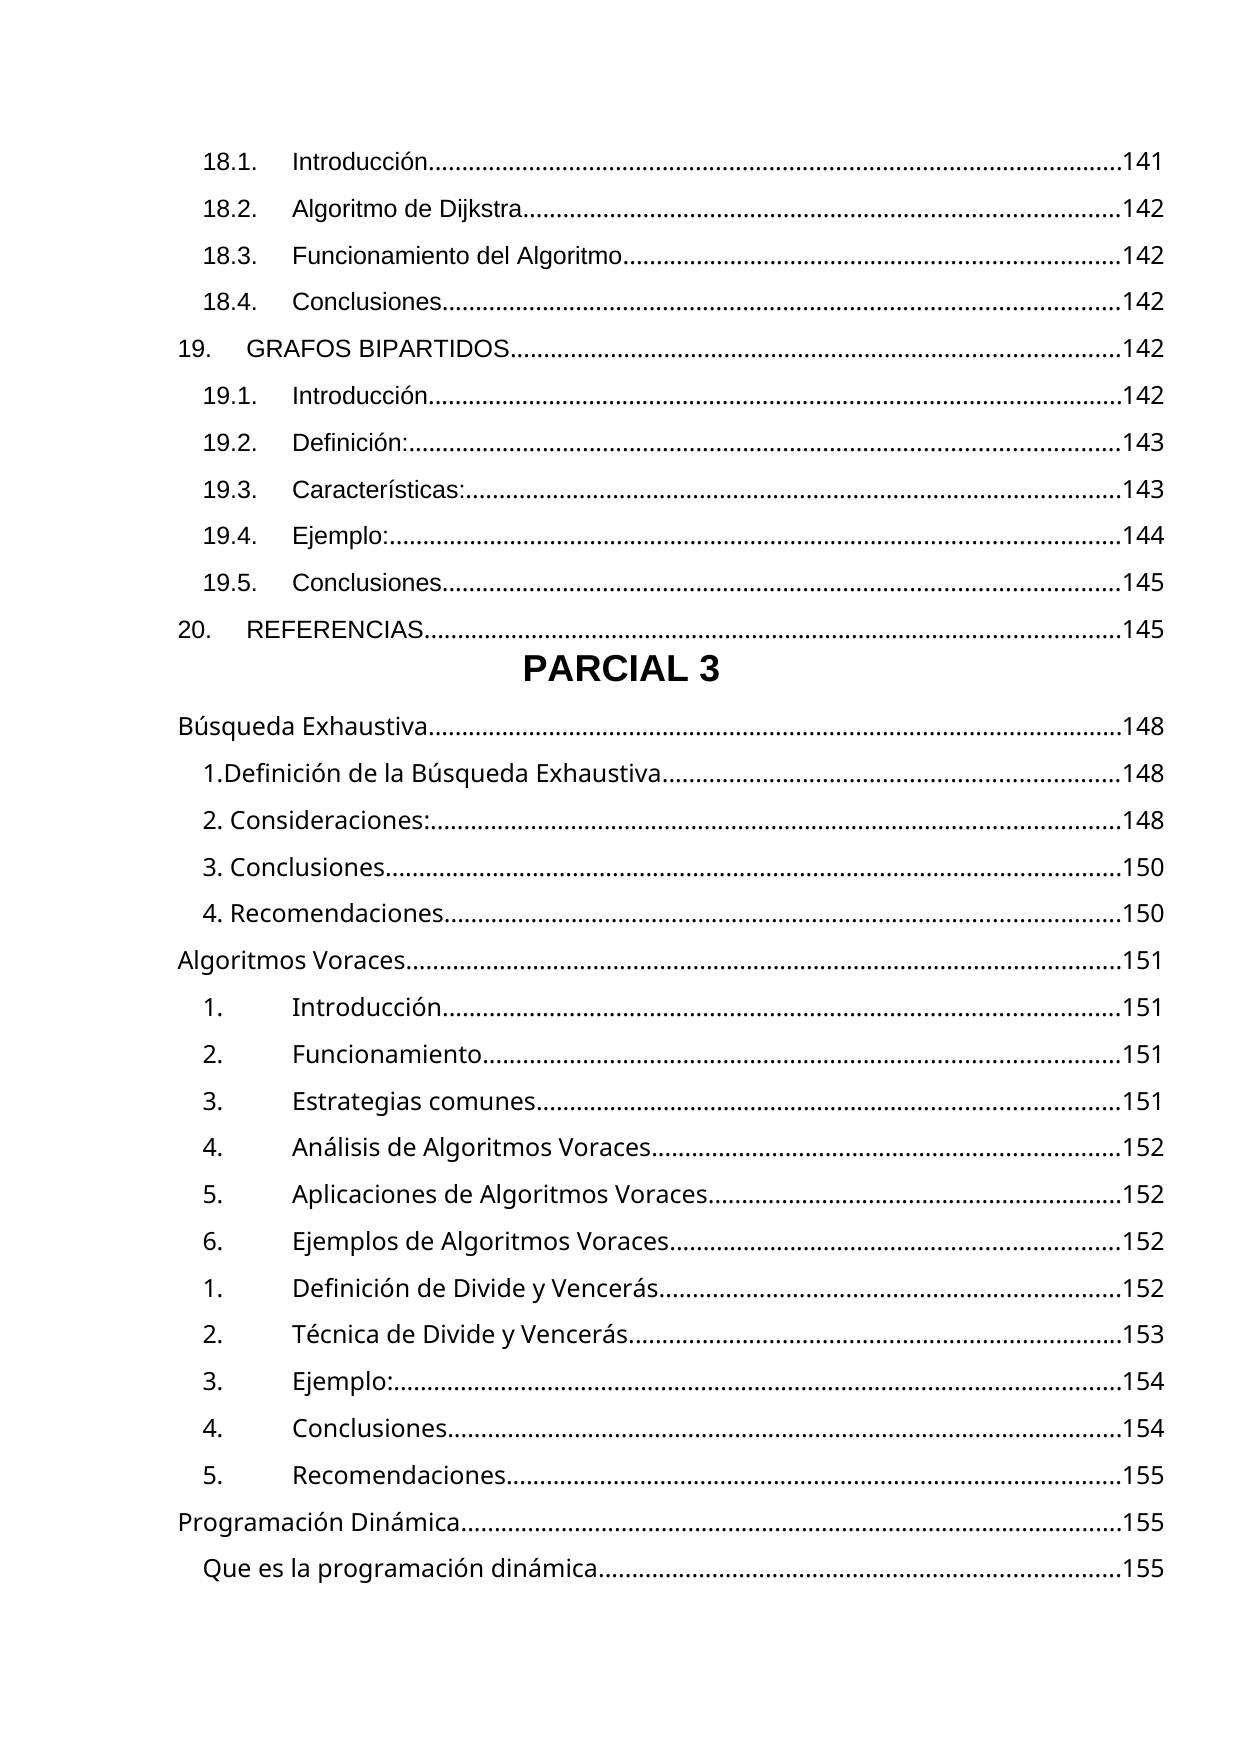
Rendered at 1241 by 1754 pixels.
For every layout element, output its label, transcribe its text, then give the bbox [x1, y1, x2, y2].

text 19.4. Ejemplo: 144 [202, 518, 1165, 552]
text Programación Dinámica 155 [177, 1504, 1165, 1538]
text 2. Técnica de Divide y Vencerás. 153 [202, 1317, 1165, 1351]
text 19.3. Características: 143 [202, 471, 1165, 505]
text 5. Aplicaciones de Algoritmos Voraces 152 [202, 1177, 1165, 1211]
text Algoritmos Voraces 151 [177, 943, 1165, 977]
text 5. Recomendaciones. 155 [202, 1457, 1165, 1491]
text 18.1. Introducción 141 [202, 144, 1165, 178]
text Búsqueda Exhaustiva 148 [177, 709, 1165, 743]
text 19. Grafos Bipartidos 142 [177, 331, 1165, 365]
text 3. Conclusiones 150 [202, 849, 1165, 883]
text 4. Conclusiones. 154 [202, 1411, 1165, 1445]
text 3. Ejemplo: 154 [202, 1364, 1165, 1398]
text 2. Consideraciones: 148 [202, 802, 1165, 837]
text 19.1. Introducción 142 [202, 378, 1165, 412]
text 4. Análisis de Algoritmos Voraces 152 [202, 1130, 1165, 1164]
text 6. Ejemplos de Algoritmos Voraces 152 [202, 1223, 1165, 1258]
text 19.5. Conclusiones 145 [202, 565, 1165, 599]
text PARCIAL 3 [77, 646, 1165, 689]
text 18.4. Conclusiones 142 [202, 284, 1165, 318]
text 4. Recomendaciones 150 [202, 896, 1165, 930]
text 1.Definición de la Búsqueda Exhaustiva 148 [202, 756, 1165, 790]
text 20. Referencias 145 [177, 612, 1165, 646]
text 1. Definición de Divide y Vencerás. 152 [202, 1270, 1165, 1304]
text Que es la programación dinámica 155 [202, 1551, 1165, 1585]
text 1. Introducción 151 [202, 990, 1165, 1024]
text 19.2. Definición: 143 [202, 424, 1165, 458]
text 3. Estrategias comunes 151 [202, 1083, 1165, 1117]
text 2. Funcionamiento 151 [202, 1036, 1165, 1071]
text 18.3. Funcionamiento del Algoritmo 142 [202, 237, 1165, 271]
text 18.2. Algoritmo de Dijkstra 142 [202, 191, 1165, 224]
